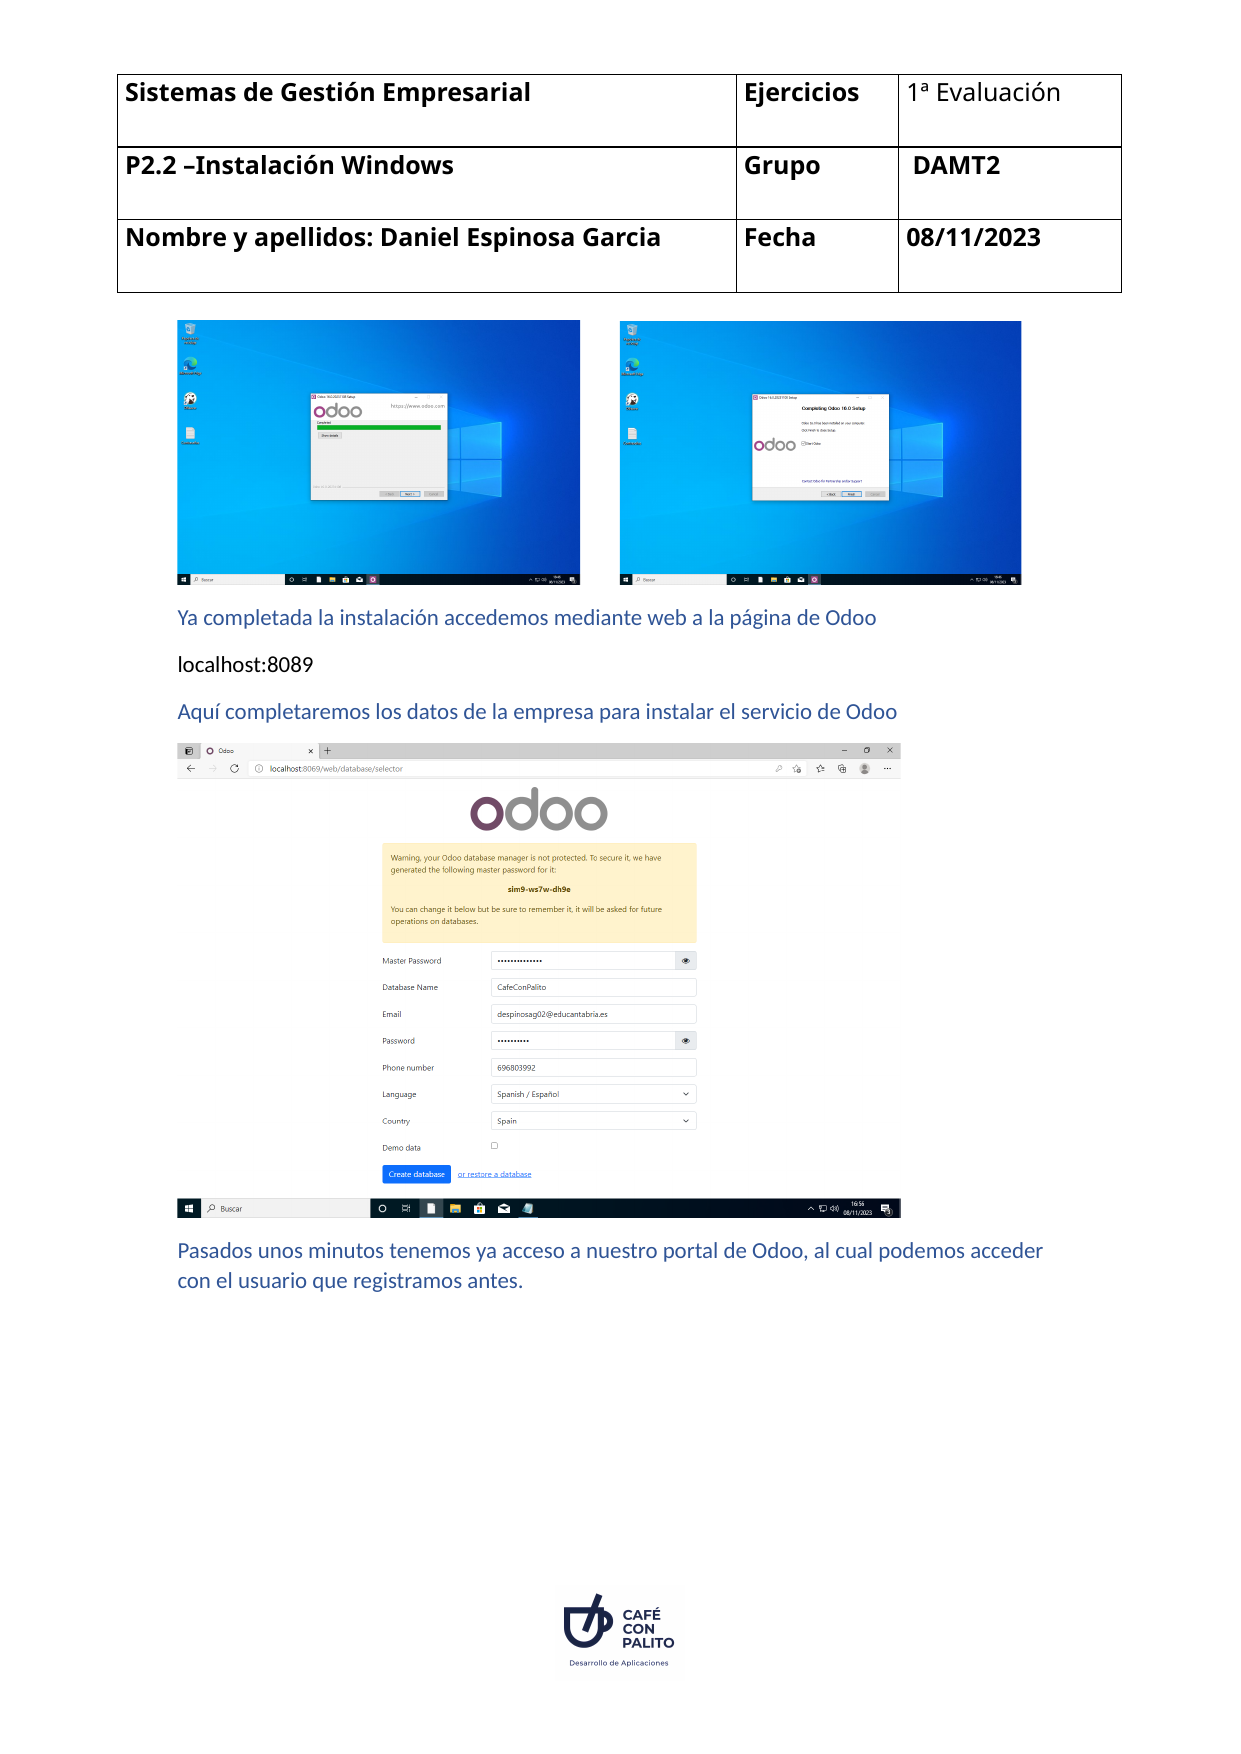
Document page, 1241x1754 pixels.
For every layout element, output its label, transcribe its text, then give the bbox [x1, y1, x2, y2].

text Pasados unos minutos tenemos ya acceso a nuestro portal de Odoo, al cual podemos acceder con el usuario que registramos antes. [177, 1236, 1063, 1294]
picture [628, 325, 637, 335]
picture [177, 743, 901, 1218]
picture [626, 393, 638, 405]
picture [629, 428, 636, 439]
text localhost:8089 [177, 650, 1063, 678]
text Aquí completaremos los datos de la empresa para instalar el servicio de Odoo [177, 697, 1063, 725]
picture [184, 358, 196, 369]
picture [555, 1585, 686, 1681]
picture [619, 321, 1022, 585]
text Ya completada la instalación accedemos mediante web a la página de Odoo [177, 603, 1063, 631]
picture [626, 359, 638, 370]
picture [186, 324, 195, 334]
picture [177, 320, 581, 585]
picture [184, 393, 196, 404]
picture [187, 428, 194, 438]
